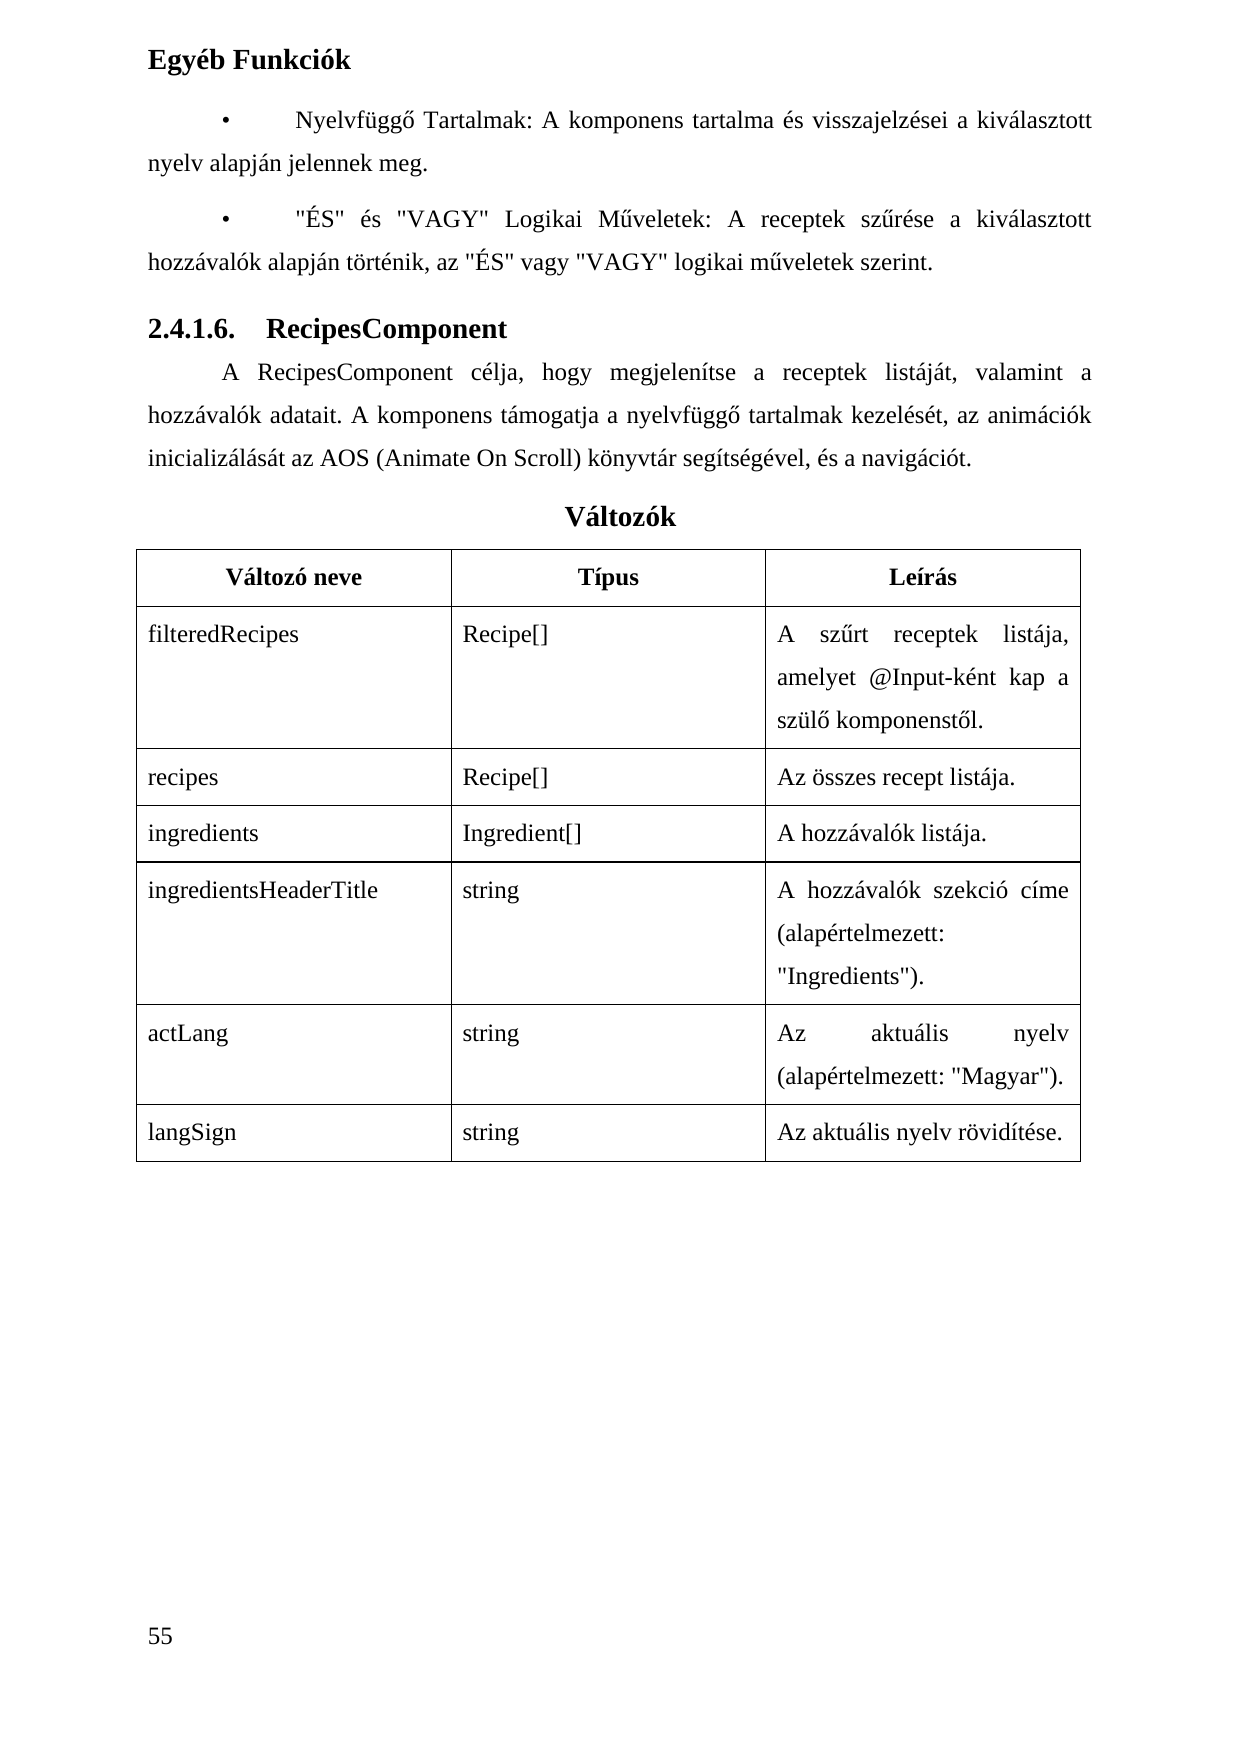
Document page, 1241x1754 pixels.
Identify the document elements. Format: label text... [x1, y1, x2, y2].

text • Nyelvfüggő Tartalmak: A komponens tartalma és visszajelzései a kiválasztott nyelv alapján jelennek meg. [148, 105, 1093, 177]
table_cell string [452, 1105, 765, 1161]
table_header Leírás [766, 550, 1080, 606]
text A RecipesComponent célja, hogy megjelenítse a receptek listáját, valamint a hozzávalók adatait. A komponens támogatja a nyelvfüggő tartalmak kezelését, az animációk inicializálását az AOS (Animate On Scroll) könyvtár segítségével, és a navigációt. [148, 357, 1093, 472]
table_cell Recipe[] [452, 749, 765, 805]
table_cell string [452, 863, 765, 1004]
table_header Típus [452, 550, 765, 606]
text • "ÉS" és "VAGY" Logikai Műveletek: A receptek szűrése a kiválasztott hozzávalók alapján történik, az "ÉS" vagy "VAGY" logikai műveletek szerint. [148, 204, 1093, 276]
table_cell filteredRecipes [137, 607, 451, 748]
table_cell A szűrt receptek listája, amelyet @Input-ként kap a szülő komponenstől. [766, 607, 1080, 748]
table_cell Az aktuális nyelv rövidítése. [766, 1105, 1080, 1161]
text RecipesComponent [148, 311, 1093, 344]
table_cell Recipe[] [452, 607, 765, 748]
table_cell ingredientsHeaderTitle [137, 863, 451, 1004]
table_cell string [452, 1005, 765, 1104]
table_cell ingredients [137, 806, 451, 861]
text Változók [148, 499, 1093, 532]
table_cell recipes [137, 749, 451, 805]
table_cell Az aktuális nyelv (alapértelmezett: "Magyar"). [766, 1005, 1080, 1104]
table_cell A hozzávalók listája. [766, 806, 1080, 861]
table_header Változó neve [137, 550, 451, 606]
table_cell actLang [137, 1005, 451, 1104]
text Egyéb Funkciók [148, 42, 1093, 76]
table_cell Ingredient[] [452, 806, 765, 861]
table_cell langSign [137, 1105, 451, 1161]
table_cell Az összes recept listája. [766, 749, 1080, 805]
table_cell A hozzávalók szekció címe (alapértelmezett: "Ingredients"). [766, 863, 1080, 1004]
